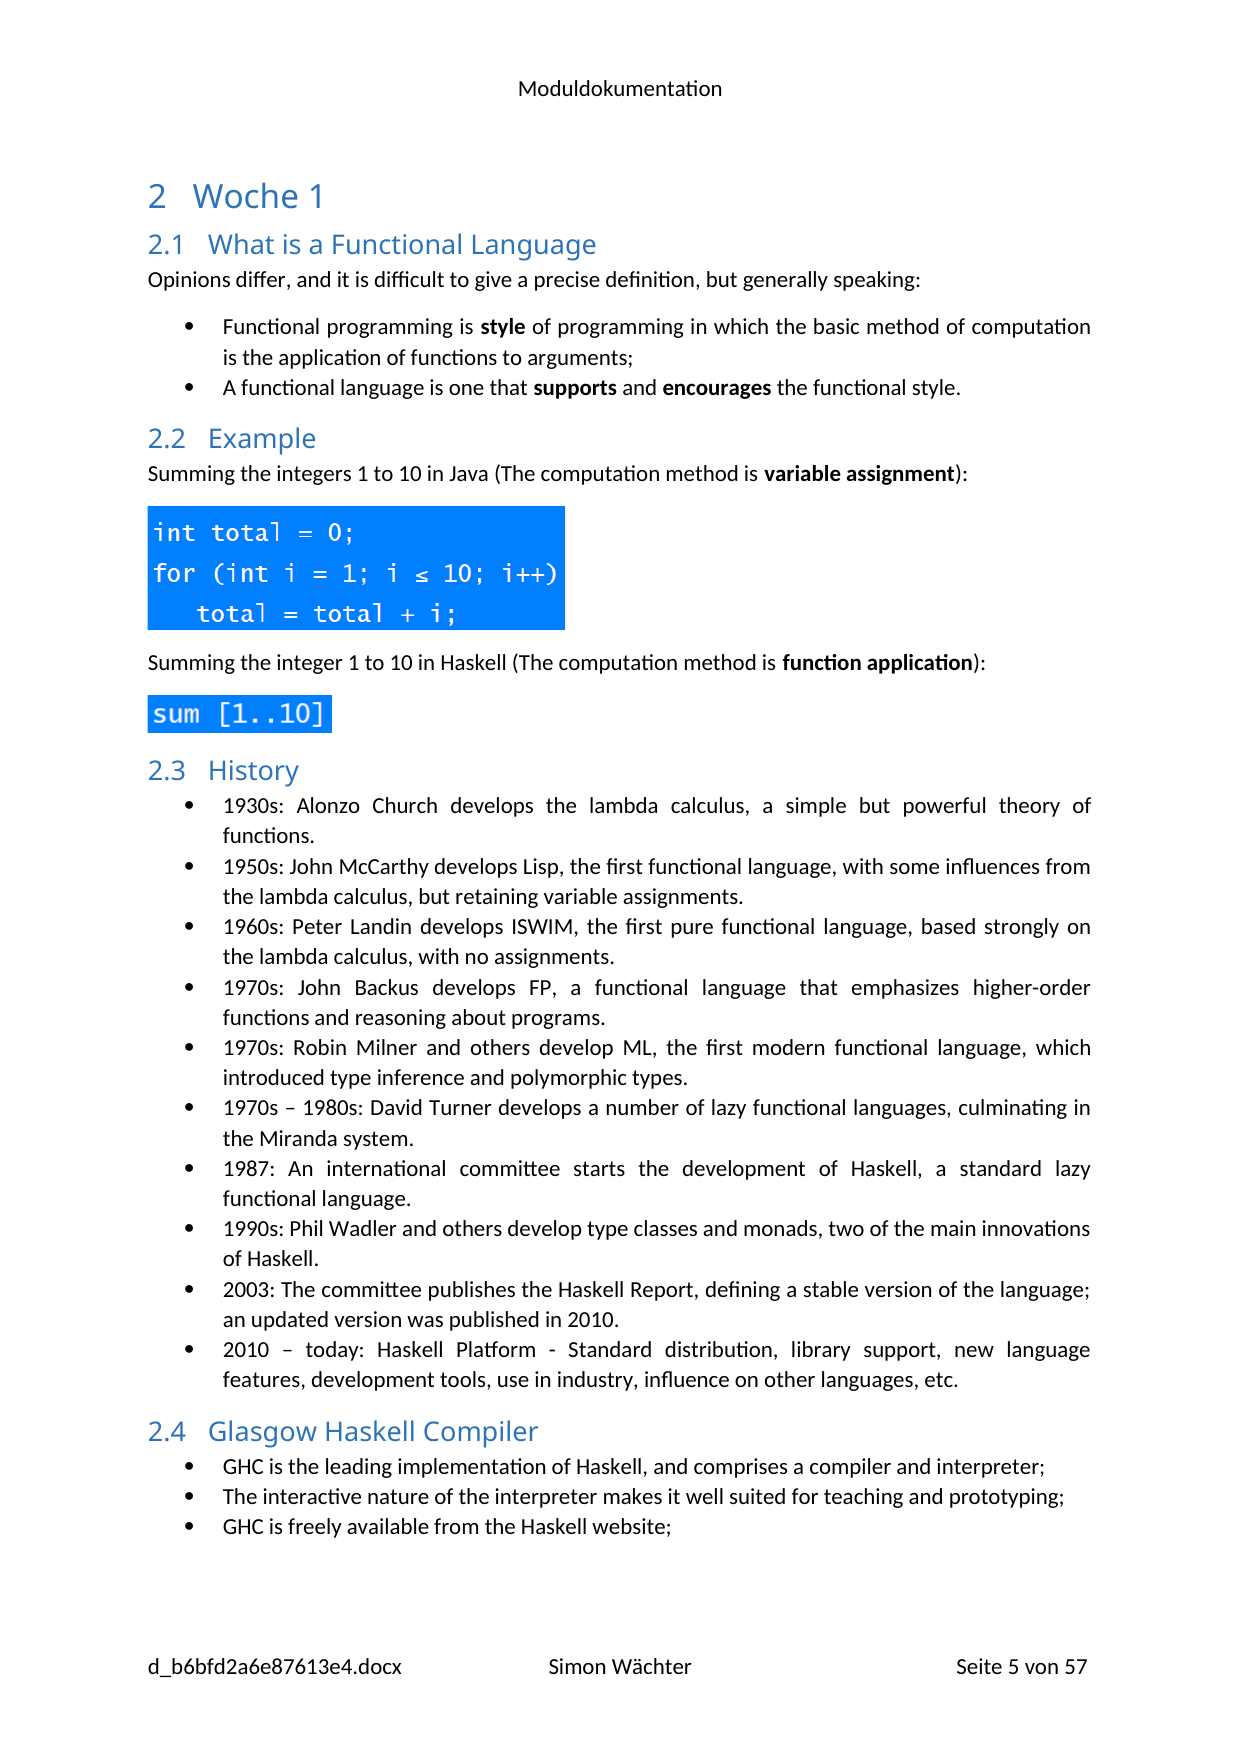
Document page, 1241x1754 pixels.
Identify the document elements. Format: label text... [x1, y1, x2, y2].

text Summing the integers 1 to 10 in Java (The computation method is variable assignment): [148, 459, 1093, 487]
list 2010 – today: Haskell Platform - Standard distribution, library support, new language features, development tools, use in industry, influence on other languages, etc. [185, 1335, 1093, 1393]
list 1970s: John Backus develops FP, a functional language that emphasizes higher-order functions and reasoning about programs. [185, 973, 1093, 1031]
list The interactive nature of the interpreter makes it well suited for teaching and prototyping; [185, 1482, 1093, 1510]
picture [147, 695, 332, 733]
text Summing the integer 1 to 10 in Haskell (The computation method is function application): [148, 648, 1093, 676]
list 1970s – 1980s: David Turner develops a number of lazy functional languages, culminating in the Miranda system. [185, 1093, 1093, 1152]
list Functional programming is style of programming in which the basic method of computation is the application of functions to arguments; [185, 312, 1093, 371]
subtitle History [148, 752, 1093, 788]
picture [147, 506, 565, 630]
text Opinions differ, and it is difficult to give a precise definition, but generally speaking: [148, 266, 1093, 293]
list 1930s: Alonzo Church develops the lambda calculus, a simple but powerful theory of functions. [185, 791, 1093, 850]
list 1987: An international committee starts the development of Haskell, a standard lazy functional language. [185, 1154, 1093, 1212]
list 2003: The committee publishes the Haskell Report, defining a stable version of the language; an updated version was published in 2010. [185, 1275, 1093, 1333]
list GHC is freely available from the Haskell website; [185, 1512, 1093, 1541]
subtitle Woche 1 [148, 173, 1093, 218]
list 1990s: Phil Wadler and others develop type classes and monads, two of the main innovations of Haskell. [185, 1214, 1093, 1273]
list A functional language is one that supports and encourages the functional style. [185, 373, 1093, 401]
subtitle What is a Functional Language [148, 226, 1093, 263]
list 1950s: John McCarthy develops Lisp, the first functional language, with some influences from the lambda calculus, but retaining variable assignments. [185, 852, 1093, 910]
subtitle Example [148, 420, 1093, 457]
subtitle Glasgow Haskell Compiler [148, 1412, 1093, 1449]
list GHC is the leading implementation of Haskell, and comprises a compiler and interpreter; [185, 1452, 1093, 1480]
list 1970s: Robin Milner and others develop ML, the first modern functional language, which introduced type inference and polymorphic types. [185, 1033, 1093, 1091]
list 1960s: Peter Landin develops ISWIM, the first pure functional language, based strongly on the lambda calculus, with no assignments. [185, 912, 1093, 971]
